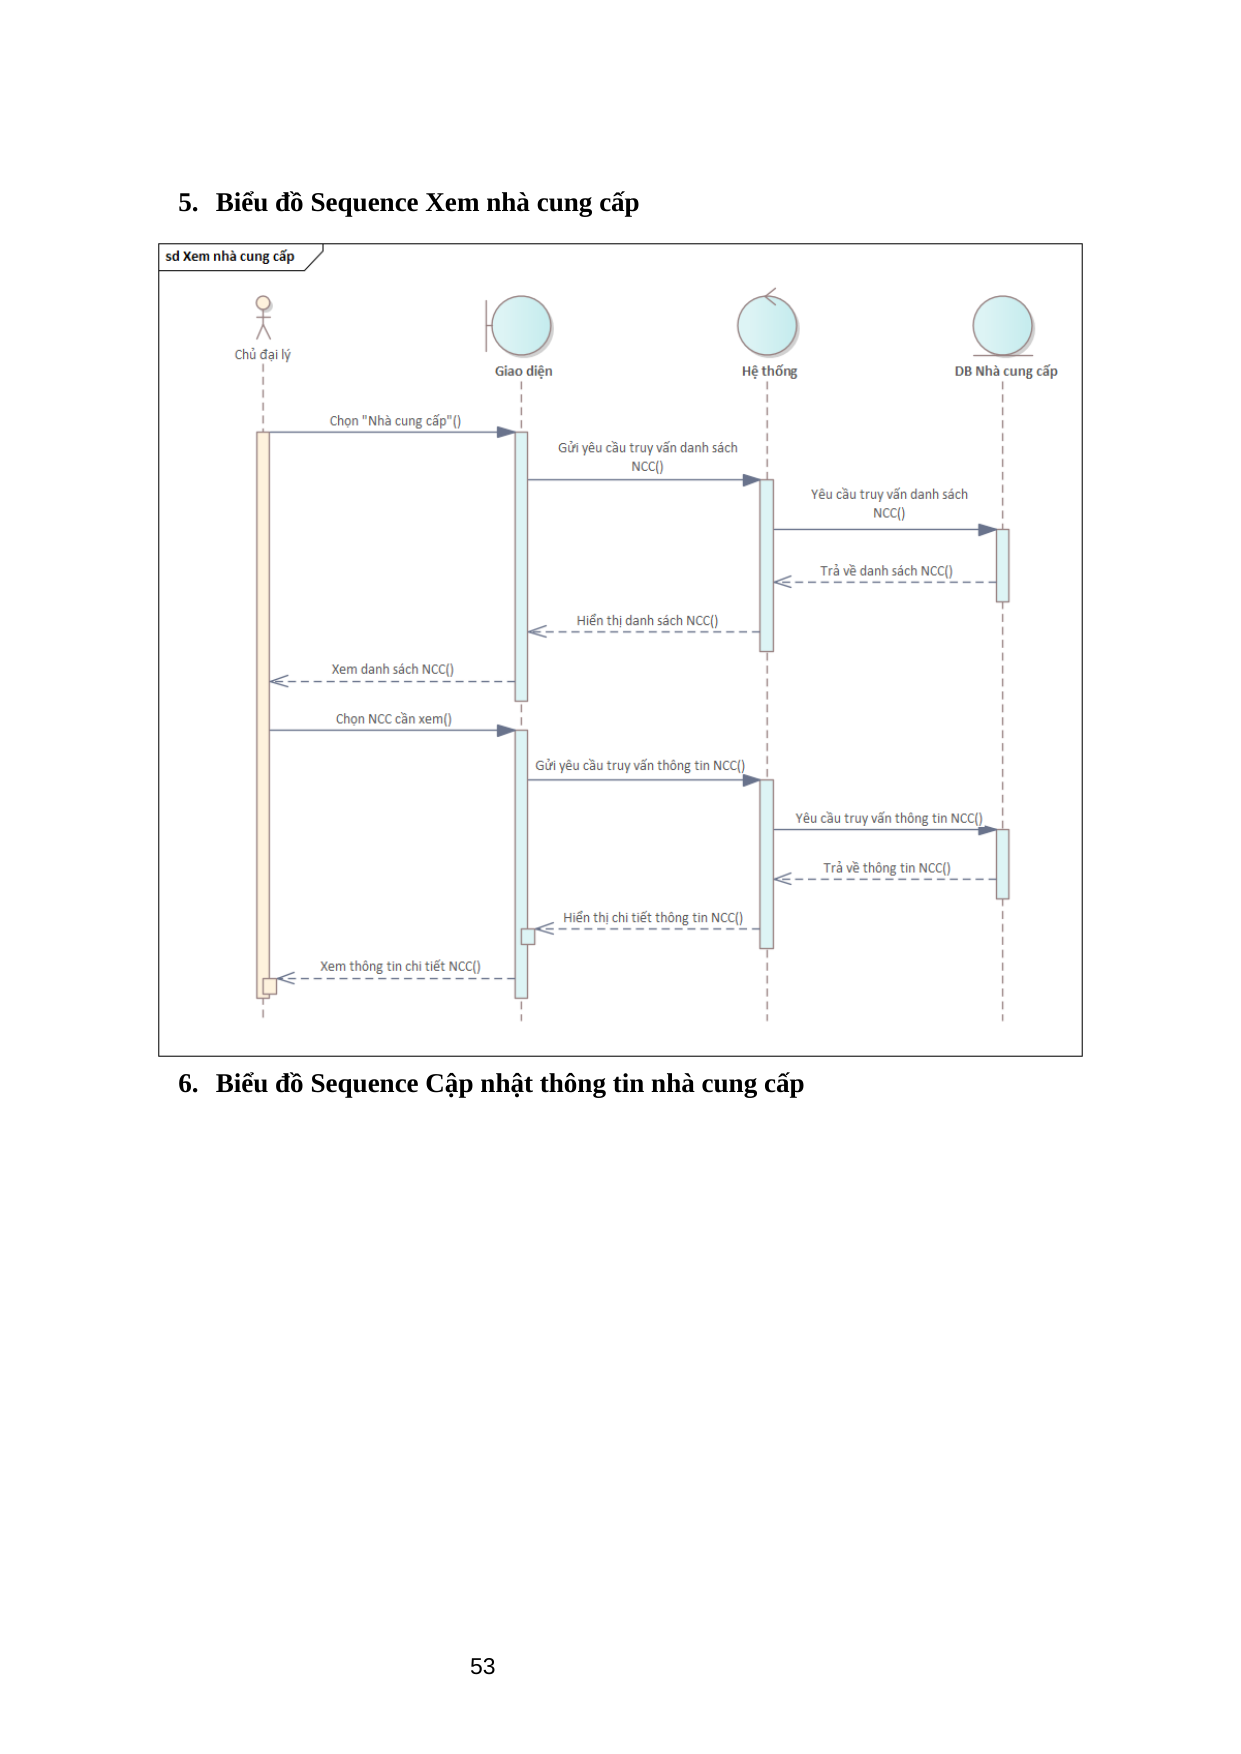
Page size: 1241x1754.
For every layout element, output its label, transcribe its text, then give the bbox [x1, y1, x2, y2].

picture [150, 236, 1090, 1064]
list Biểu đồ Sequence Xem nhà cung cấp [178, 186, 1090, 217]
list Biểu đồ Sequence Cập nhật thông tin nhà cung cấp [178, 1067, 1090, 1098]
